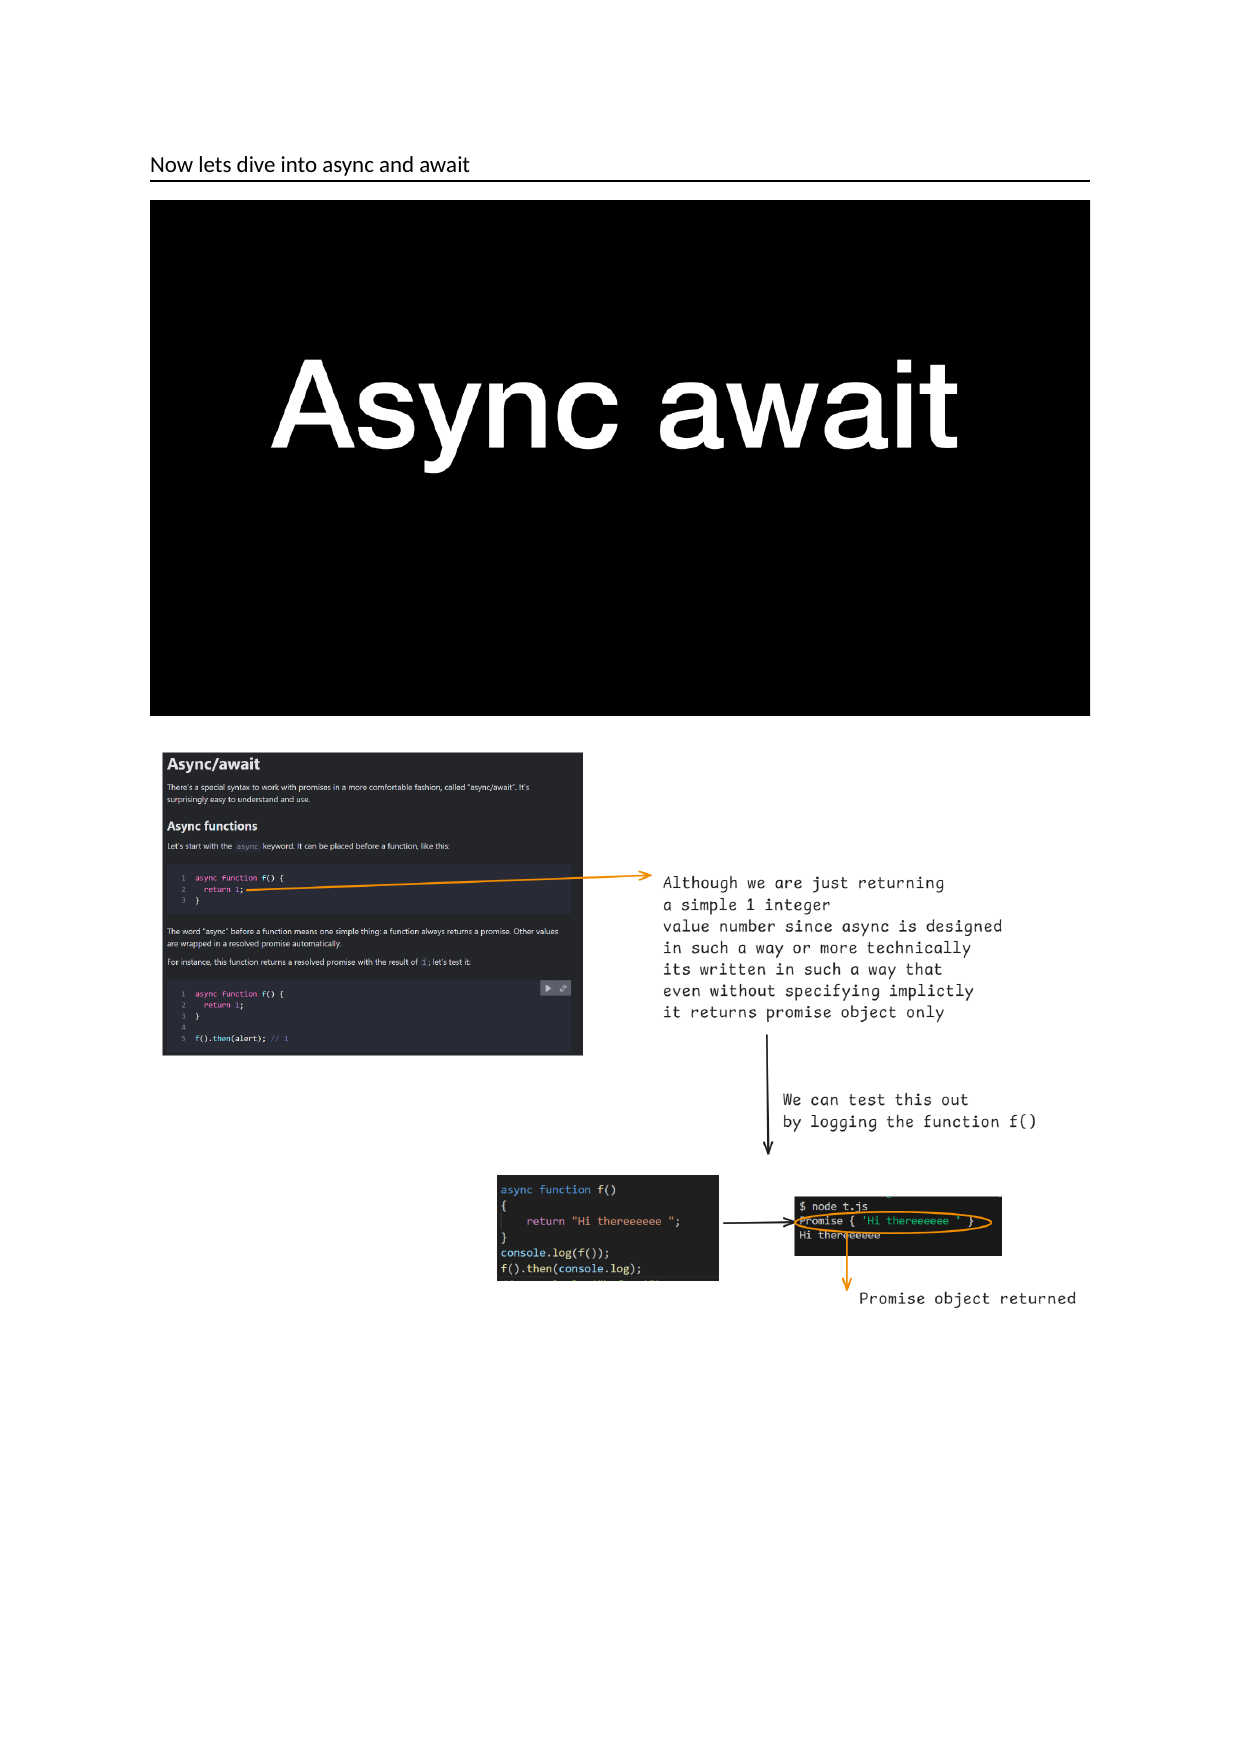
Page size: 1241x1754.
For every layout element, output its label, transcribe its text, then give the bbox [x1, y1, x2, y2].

picture [150, 735, 1091, 1322]
picture [150, 200, 1091, 716]
text Now lets dive into async and await [150, 150, 1090, 180]
